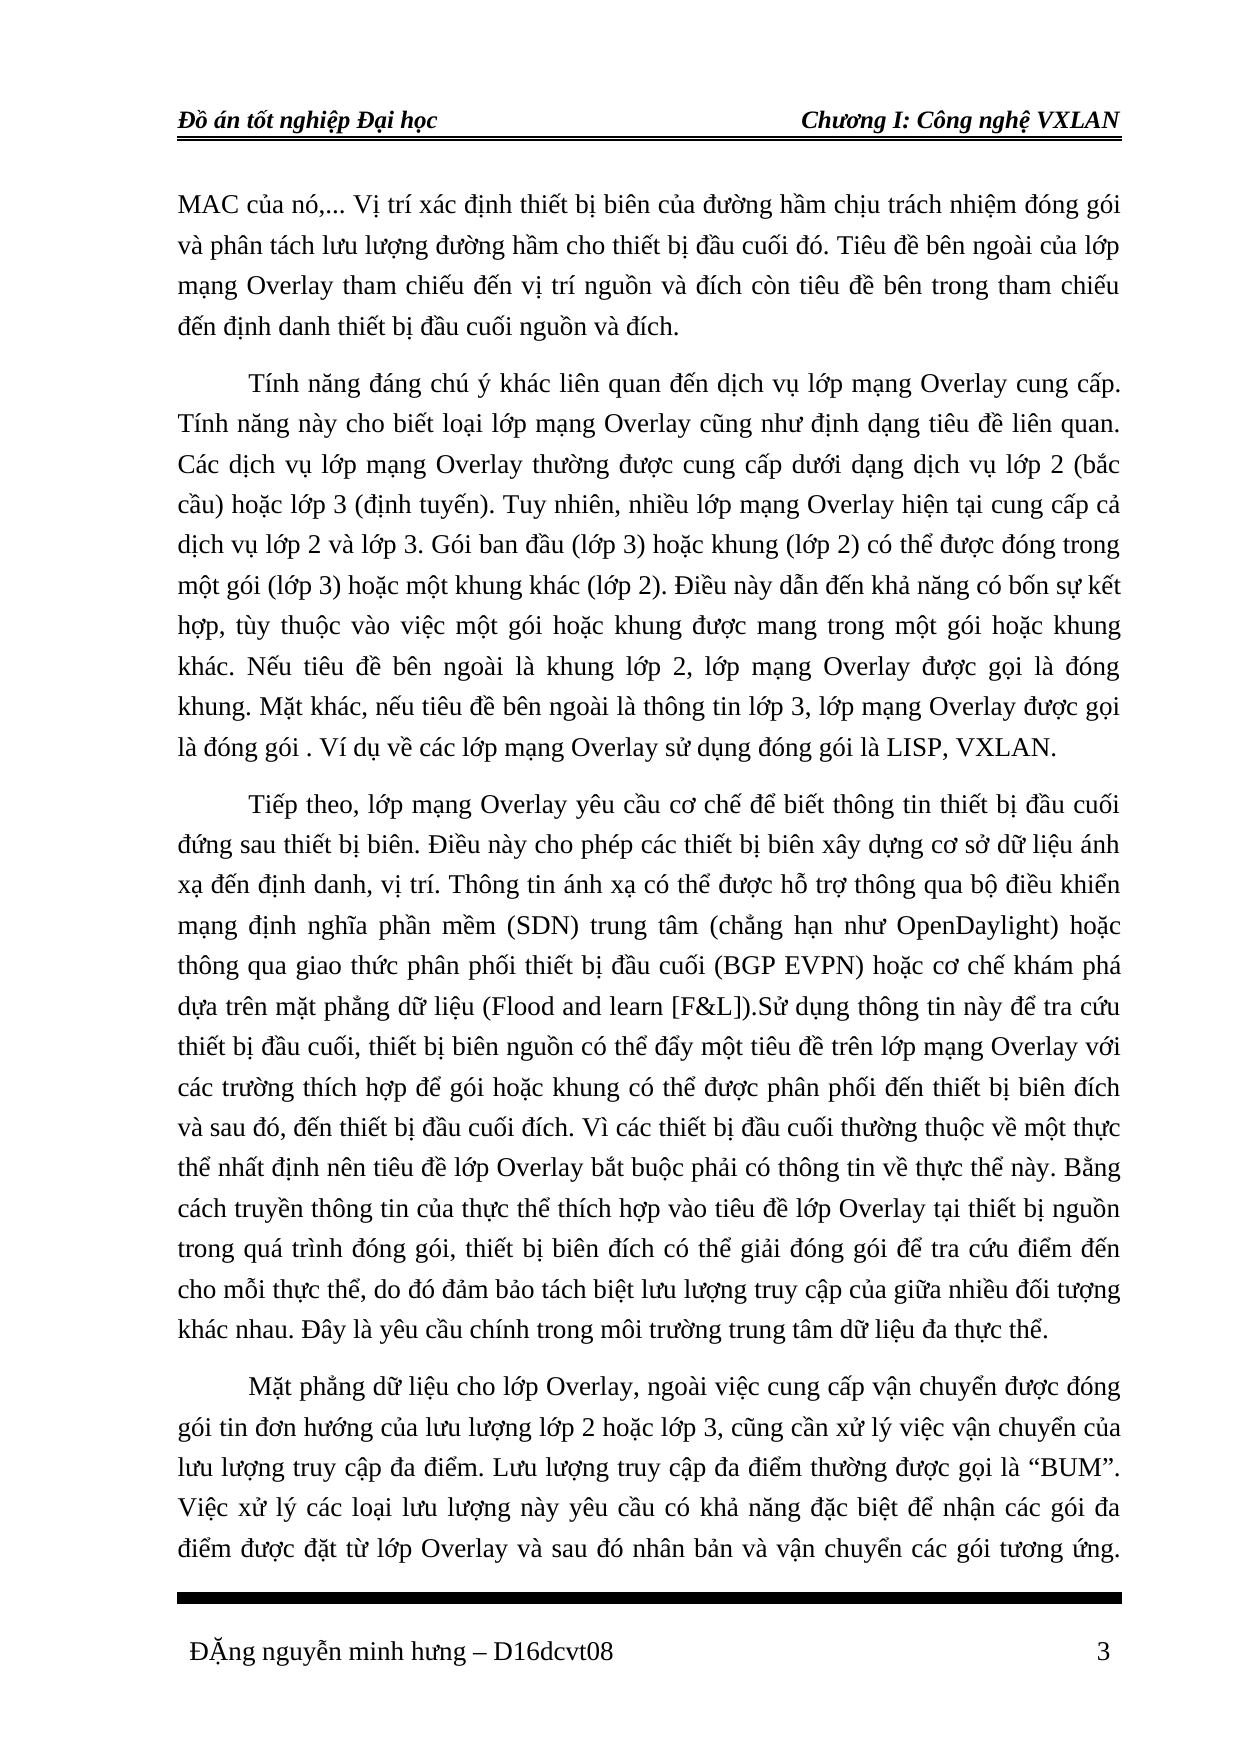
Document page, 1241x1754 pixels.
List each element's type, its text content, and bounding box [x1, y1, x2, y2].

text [177, 1370, 1122, 1563]
text Tiếp theo, lớp mạng Overlay yêu cầu cơ chế để biết thông tin thiết bị đầu cuối đứng sau thiết bị biên. Điều này cho phép các thiết bị biên xây dựng cơ sở dữ liệu ánh xạ đến định danh, vị trí. Thông tin ánh xạ có thể được hỗ trợ thông qua bộ điều khiển mạng định nghĩa phần mềm (SDN) trung tâm (chẳng hạn như OpenDaylight) hoặc thông qua giao thức phân phối thiết bị đầu cuối (BGP EVPN) hoặc cơ chế khám phá dựa trên mặt phẳng dữ liệu (Flood and learn [F&L]).Sử dụng thông tin này để tra cứu thiết bị đầu cuối, thiết bị biên nguồn có thể đẩy một tiêu đề trên lớp mạng Overlay với các trường thích hợp để gói hoặc khung có thể được phân phối đến thiết bị biên đích và sau đó, đến thiết bị đầu cuối đích. Vì các thiết bị đầu cuối thường thuộc về một thực thể nhất định nên tiêu đề lớp Overlay bắt buộc phải có thông tin về thực thể này. Bằng cách truyền thông tin của thực thể thích hợp vào tiêu đề lớp Overlay tại thiết bị nguồn trong quá trình đóng gói, thiết bị biên đích có thể giải đóng gói để tra cứu điểm đến cho mỗi thực thể, do đó đảm bảo tách biệt lưu lượng truy cập của giữa nhiều đối tượng khác nhau. Đây là yêu cầu chính trong môi trường trung tâm dữ liệu đa thực thể. [177, 788, 1122, 1344]
text Tính năng đáng chú ý khác liên quan đến dịch vụ lớp mạng Overlay cung cấp. Tính năng này cho biết loại lớp mạng Overlay cũng như định dạng tiêu đề liên quan. Các dịch vụ lớp mạng Overlay thường được cung cấp dưới dạng dịch vụ lớp 2 (bắc cầu) hoặc lớp 3 (định tuyến). Tuy nhiên, nhiều lớp mạng Overlay hiện tại cung cấp cả dịch vụ lớp 2 và lớp 3. Gói ban đầu (lớp 3) hoặc khung (lớp 2) có thể được đóng trong một gói (lớp 3) hoặc một khung khác (lớp 2). Điều này dẫn đến khả năng có bốn sự kết hợp, tùy thuộc vào việc một gói hoặc khung được mang trong một gói hoặc khung khác. Nếu tiêu đề bên ngoài là khung lớp 2, lớp mạng Overlay được gọi là đóng khung. Mặt khác, nếu tiêu đề bên ngoài là thông tin lớp 3, lớp mạng Overlay được gọi là đóng gói . Ví dụ về các lớp mạng Overlay sử dụng đóng gói là LISP, VXLAN. [177, 367, 1122, 762]
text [177, 188, 1122, 341]
